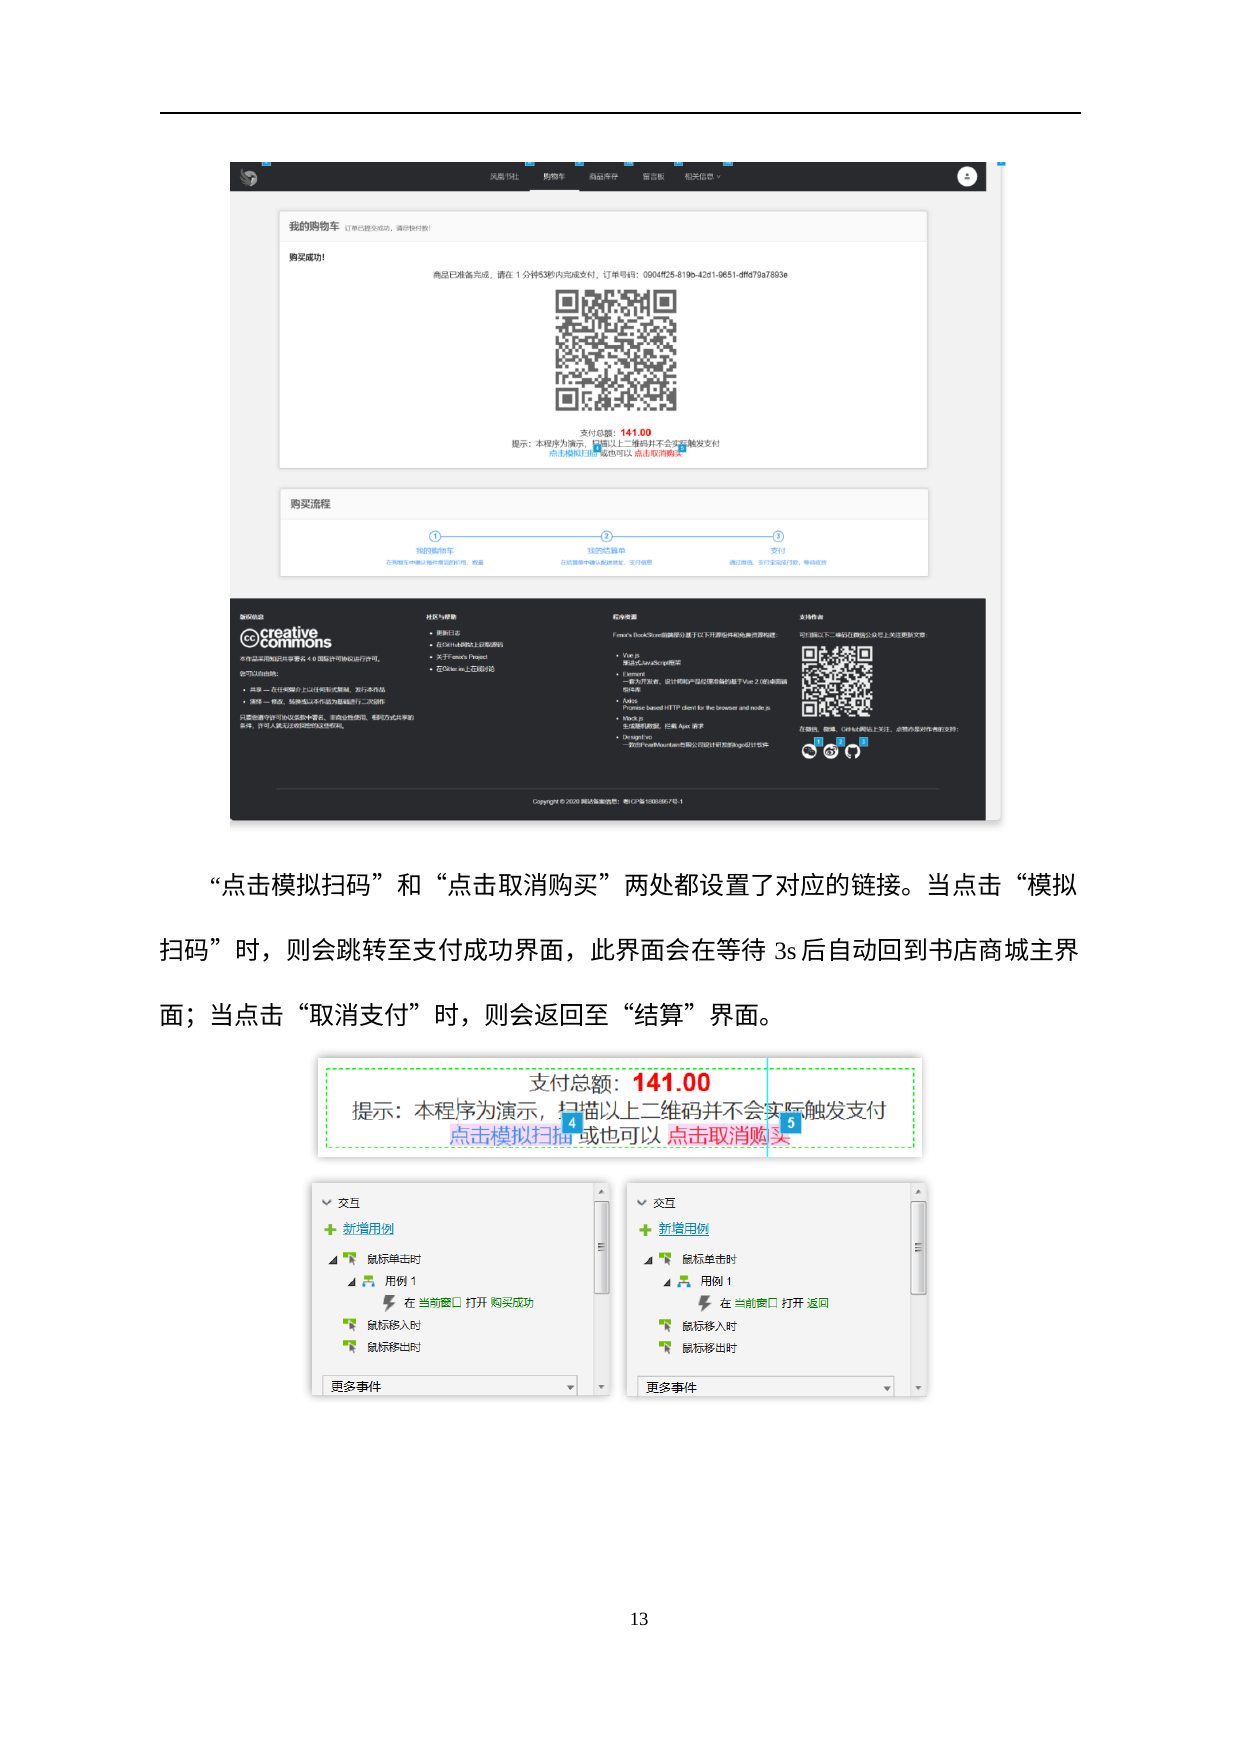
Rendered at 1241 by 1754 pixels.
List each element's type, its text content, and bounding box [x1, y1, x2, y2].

picture [627, 1183, 927, 1397]
picture [312, 1183, 610, 1396]
picture [318, 1058, 922, 1157]
text “点击模拟扫码”和“点击取消购买”两处都设置了对应的链接。当点击“模拟扫码”时，则会跳转至支付成功界面，此界面会在等待3s后自动回到书店商城主界面；当点击“取消支付”时，则会返回至“结算”界面。 [159, 851, 1081, 1046]
picture [230, 162, 1011, 835]
